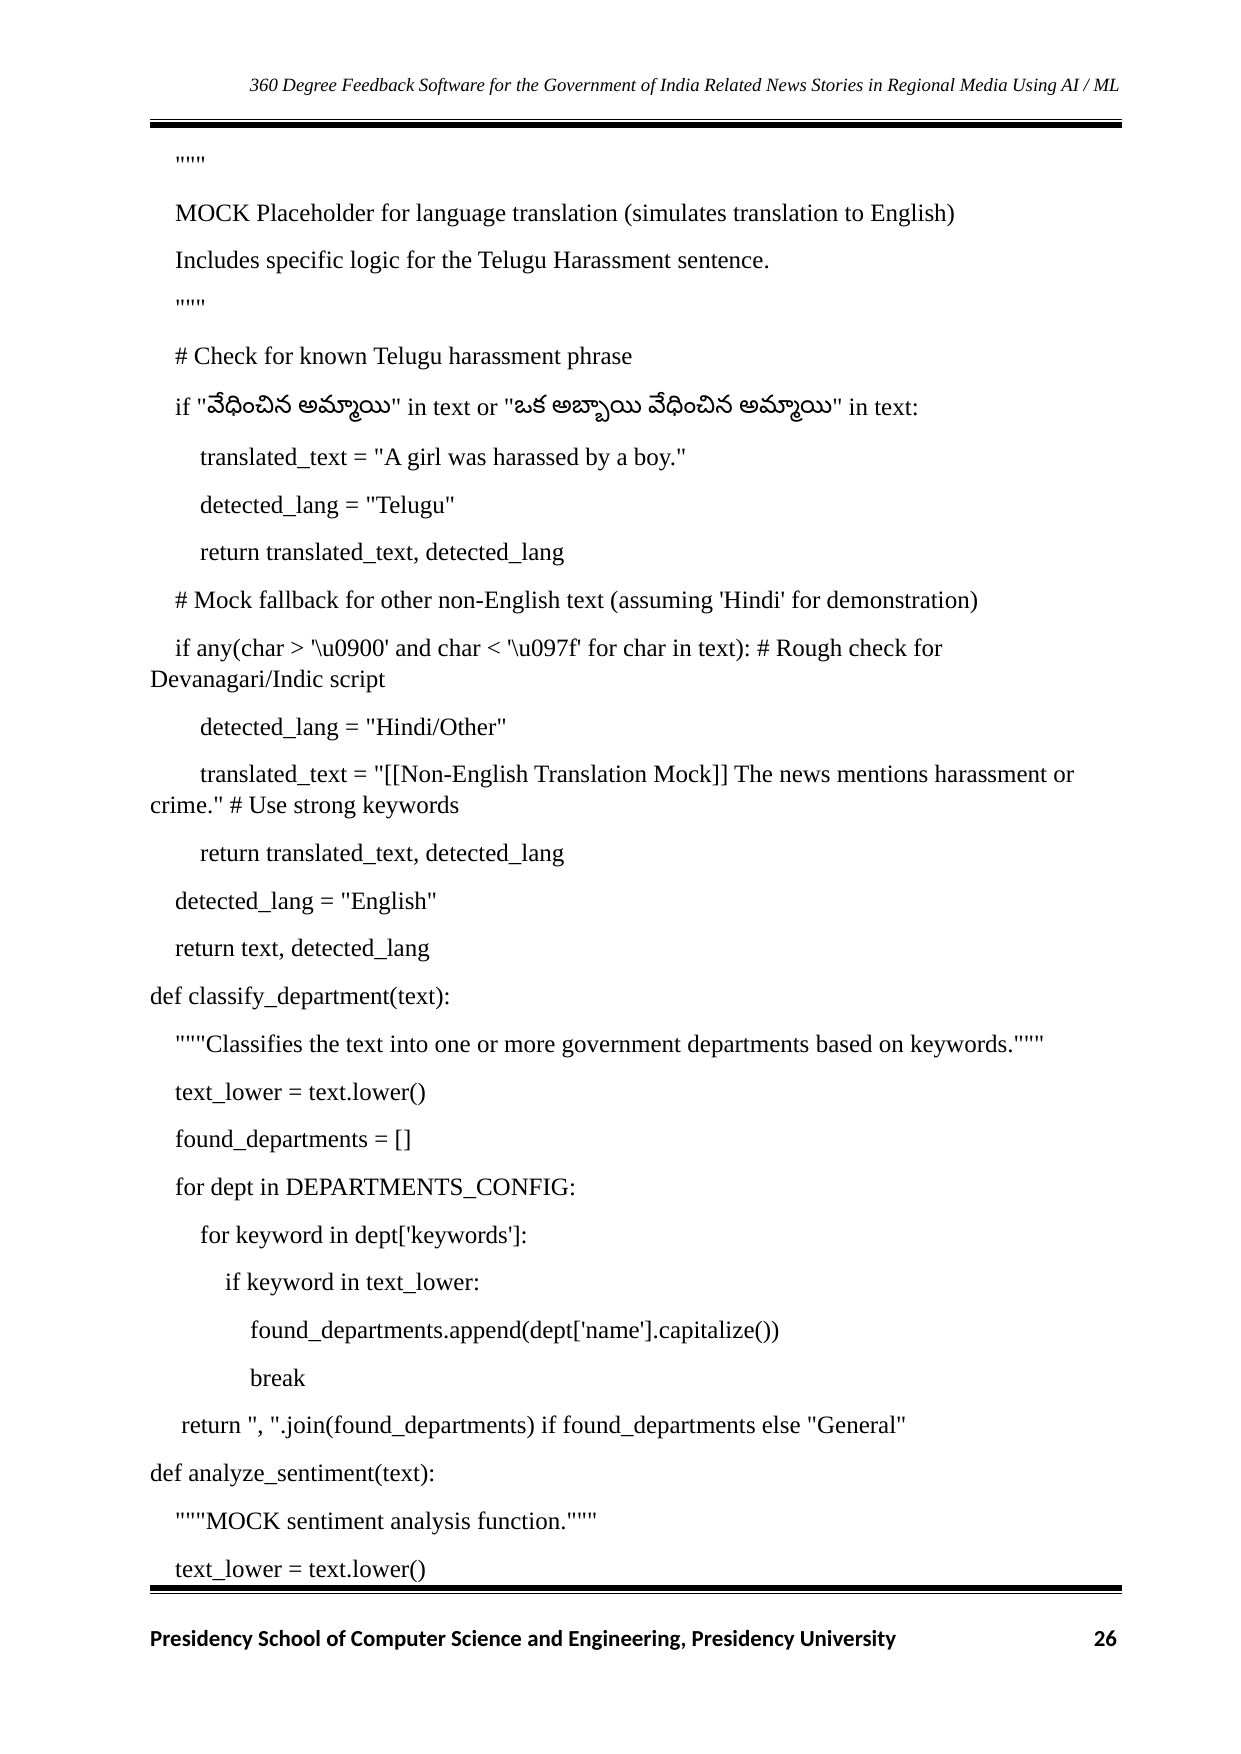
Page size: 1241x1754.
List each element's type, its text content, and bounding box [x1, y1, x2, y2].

text """MOCK sentiment analysis function.""" [150, 1506, 1122, 1535]
text detected_lang = "English" [150, 886, 1122, 914]
text MOCK Placeholder for language translation (simulates translation to English) [150, 198, 1122, 226]
text return translated_text, detected_lang [150, 838, 1122, 867]
text """Classifies the text into one or more government departments based on keywords.""" [150, 1029, 1122, 1058]
text translated_text = "[[Non-English Translation Mock]] The news mentions harassment or crime." # Use strong keywords [150, 759, 1122, 819]
text found_departments = [] [150, 1124, 1122, 1153]
text def classify_department(text): [150, 981, 1122, 1010]
text if "వేధించిన అమ్మాయి" in text or "ఒక అబ్బాయి వేధించిన అమ్మాయి" in text: [150, 388, 1122, 423]
text """ [150, 150, 1122, 179]
text if keyword in text_lower: [150, 1267, 1122, 1296]
text Includes specific logic for the Telugu Harassment sentence. [150, 245, 1122, 274]
text found_departments.append(dept['name'].capitalize()) [150, 1315, 1122, 1344]
text """ [150, 293, 1122, 322]
text return ", ".join(found_departments) if found_departments else "General" [150, 1411, 1122, 1439]
text if any(char > '\u0900' and char < '\u097f' for char in text): # Rough check for Devanagari/Indic script [150, 633, 1122, 693]
text for dept in DEPARTMENTS_CONFIG: [150, 1172, 1122, 1201]
text detected_lang = "Hindi/Other" [150, 712, 1122, 740]
text for keyword in dept['keywords']: [150, 1220, 1122, 1248]
text break [150, 1363, 1122, 1392]
text text_lower = text.lower() [150, 1554, 1122, 1582]
text def analyze_sentiment(text): [150, 1458, 1122, 1487]
text # Check for known Telugu harassment phrase [150, 341, 1122, 369]
text text_lower = text.lower() [150, 1077, 1122, 1105]
text return translated_text, detected_lang [150, 537, 1122, 566]
text # Mock fallback for other non-English text (assuming 'Hindi' for demonstration) [150, 585, 1122, 614]
text detected_lang = "Telugu" [150, 490, 1122, 518]
text translated_text = "A girl was harassed by a boy." [150, 442, 1122, 471]
text return text, detected_lang [150, 933, 1122, 962]
